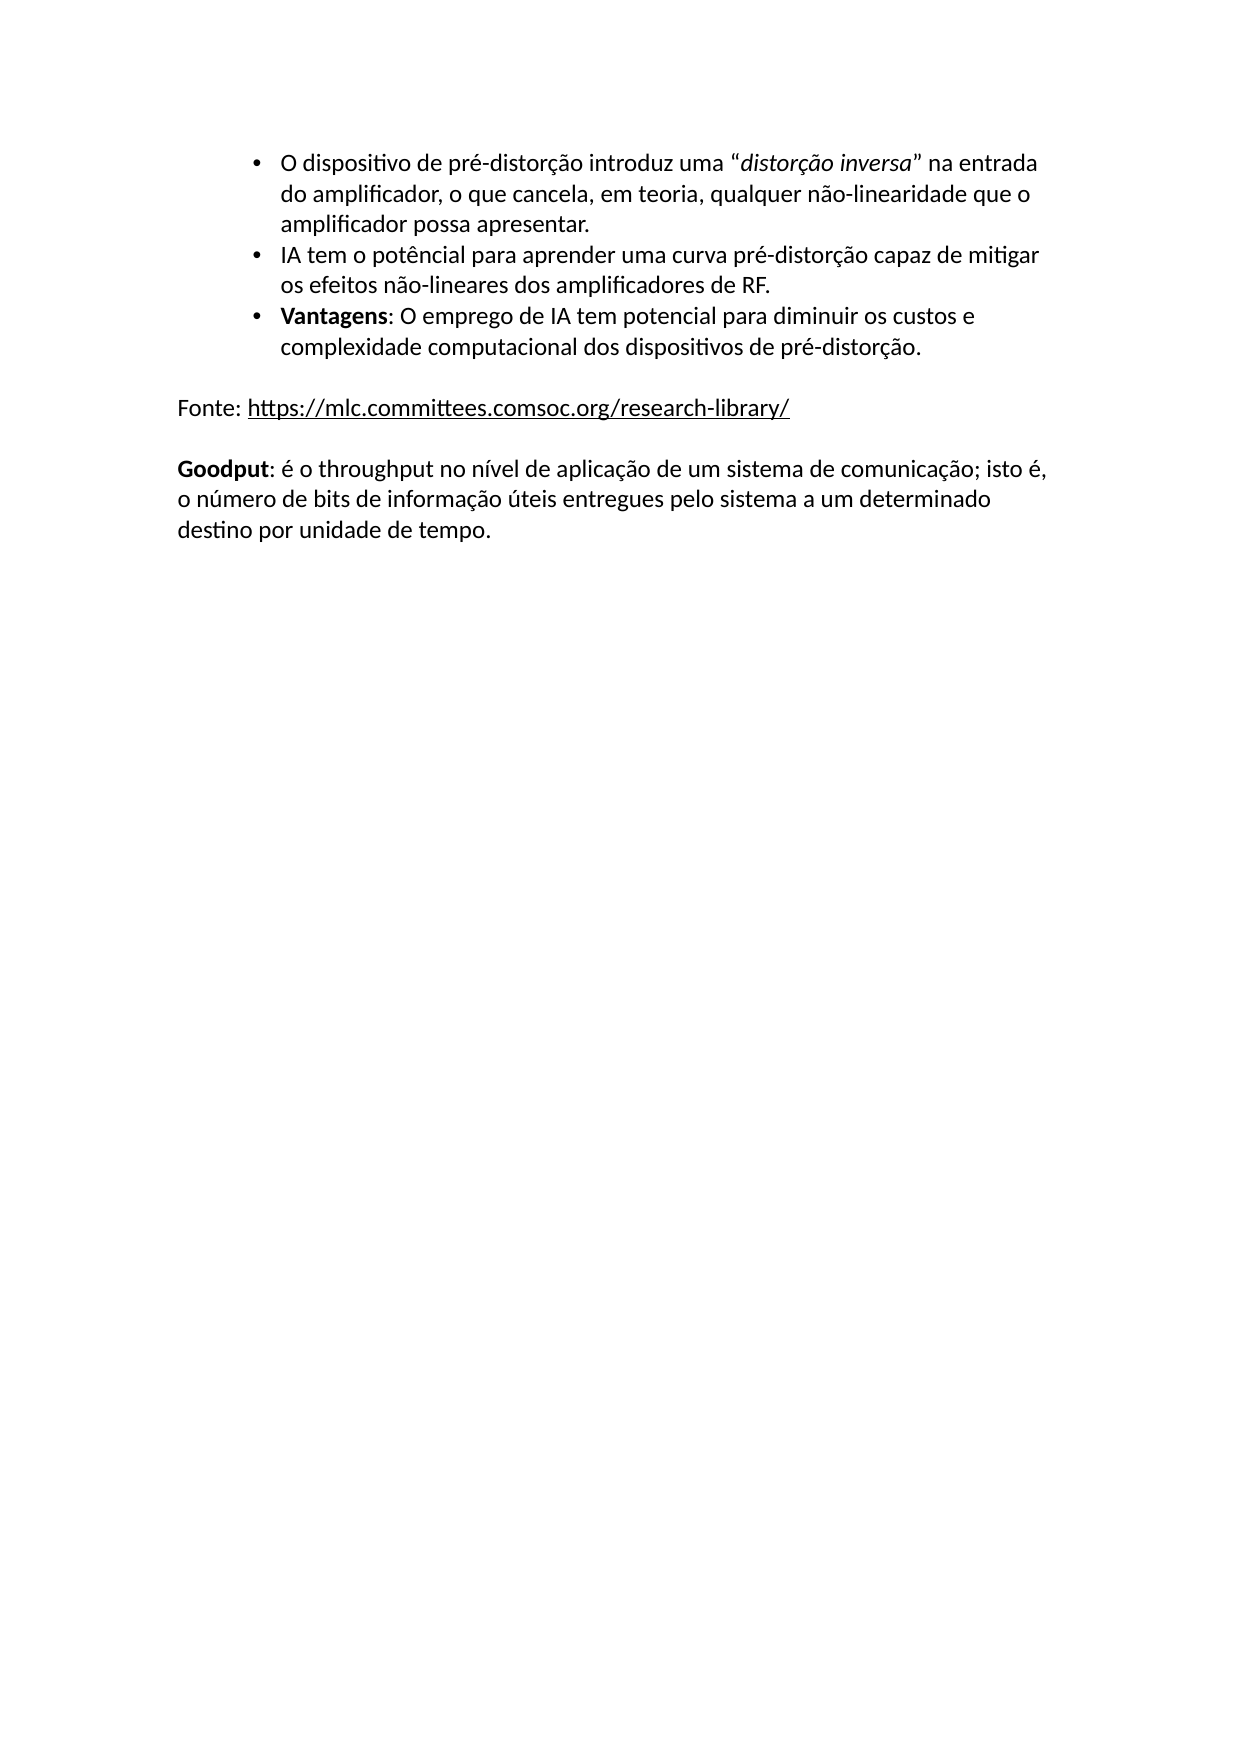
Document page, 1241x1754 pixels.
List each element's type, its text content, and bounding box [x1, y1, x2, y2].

text Goodput: é o throughput no nível de aplicação de um sistema de comunicação; isto é, o número de bits de informação úteis entregues pelo sistema a um determinado destino por unidade de tempo. [177, 453, 1063, 544]
list O dispositivo de pré-distorção introduz uma “distorção inversa” na entrada do amplificador, o que cancela, em teoria, qualquer não-linearidade que o amplificador possa apresentar. [252, 148, 1063, 239]
list Vantagens: O emprego de IA tem potencial para diminuir os custos e complexidade computacional dos dispositivos de pré-distorção. [252, 300, 1063, 361]
text Fonte: https://mlc.committees.comsoc.org/research-library/ [177, 392, 1063, 422]
list IA tem o potêncial para aprender uma curva pré-distorção capaz de mitigar os efeitos não-lineares dos amplificadores de RF. [252, 239, 1063, 300]
